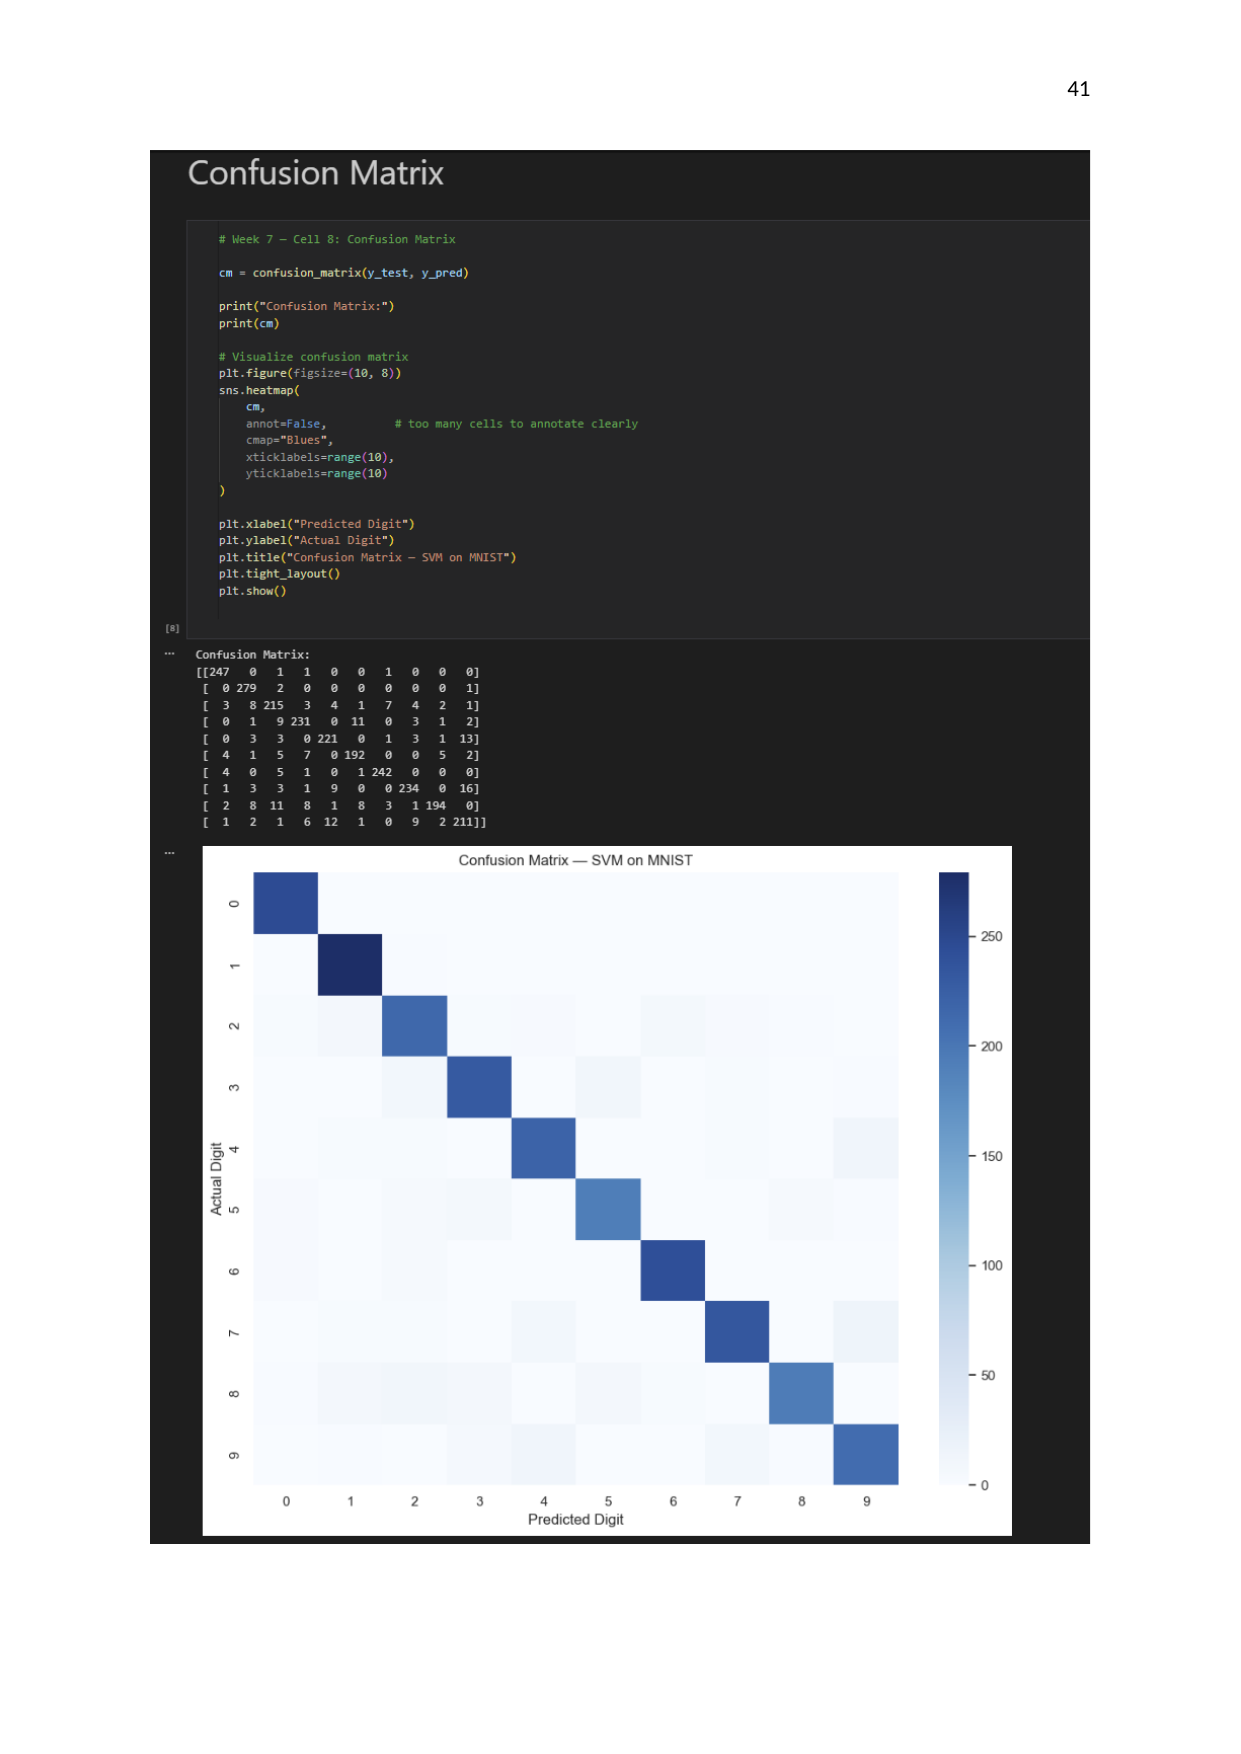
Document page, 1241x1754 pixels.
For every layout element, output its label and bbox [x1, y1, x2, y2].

picture [150, 150, 1091, 1544]
